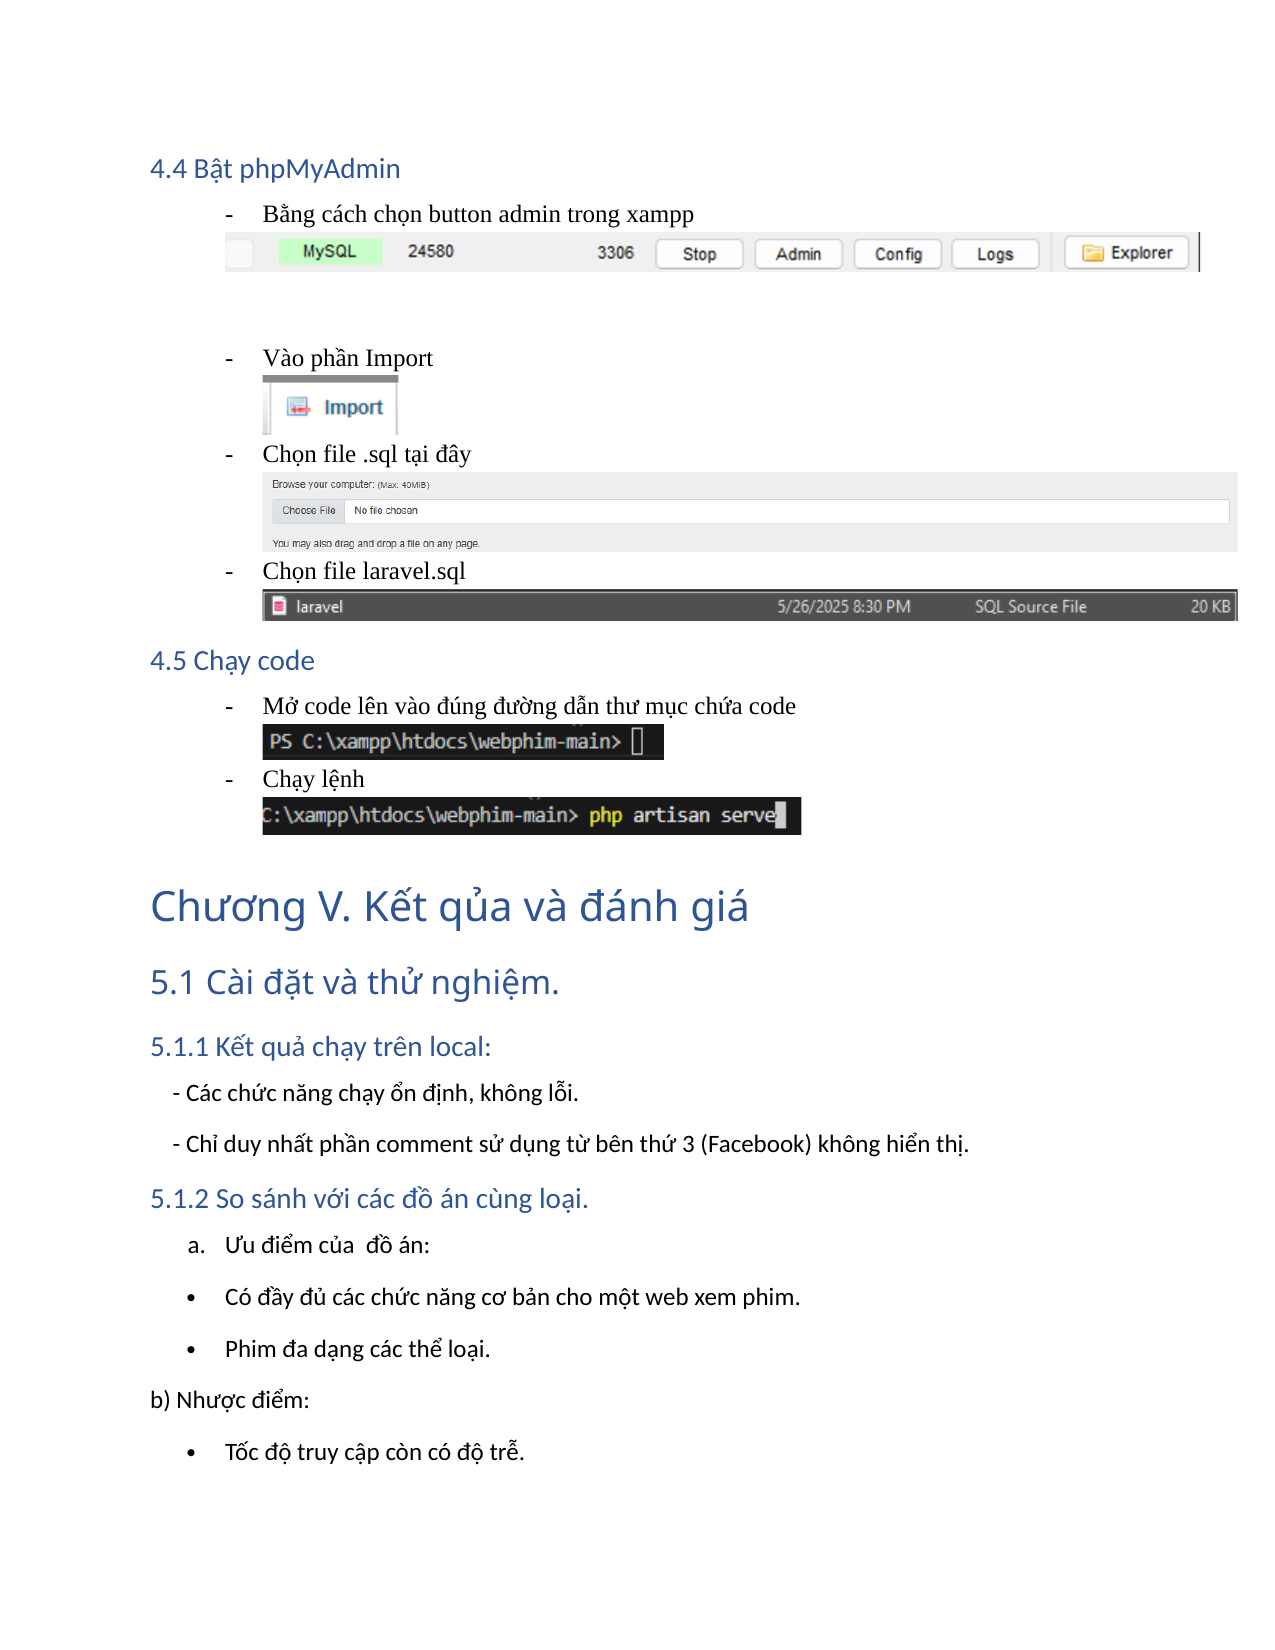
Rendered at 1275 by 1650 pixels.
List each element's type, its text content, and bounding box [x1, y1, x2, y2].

list Phim đa dạng các thể loại. [187, 1333, 1125, 1363]
list Chọn file laravel.sql [225, 556, 1125, 585]
list Mở code lên vào đúng đường dẫn thư mục chứa code [225, 691, 1125, 720]
list Ưu điểm của đồ án: [187, 1229, 1125, 1260]
subtitle 5.1.1 Kết quả chạy trên local: [150, 1028, 1125, 1063]
text b) Nhược điểm: [150, 1384, 1125, 1415]
picture [225, 232, 1200, 272]
list Chọn file .sql tại đây [225, 439, 1125, 468]
list Tốc độ truy cập còn có độ trễ. [187, 1436, 1125, 1467]
picture [262, 375, 399, 435]
subtitle 4.4 Bật phpMyAdmin [150, 150, 1125, 186]
subtitle Chương V. Kết qủa và đánh giá [150, 877, 1125, 934]
list Vào phần Import [225, 343, 1125, 371]
list Có đầy đủ các chức năng cơ bản cho một web xem phim. [187, 1281, 1125, 1312]
text - Chỉ duy nhất phần comment sử dụng từ bên thứ 3 (Facebook) không hiển thị. [150, 1129, 1125, 1159]
subtitle 4.5 Chạy code [150, 642, 1125, 677]
list Chạy lệnh [225, 764, 1125, 793]
text - Các chức năng chạy ổn định, không lỗi. [150, 1077, 1125, 1107]
subtitle 5.1.2 So sánh với các đồ án cùng loại. [150, 1180, 1125, 1216]
picture [262, 472, 1238, 552]
list Bằng cách chọn button admin trong xampp [225, 199, 1125, 228]
picture [262, 589, 1238, 621]
picture [262, 797, 802, 835]
subtitle 5.1 Cài đặt và thử nghiệm. [150, 959, 1125, 1004]
picture [262, 724, 664, 760]
